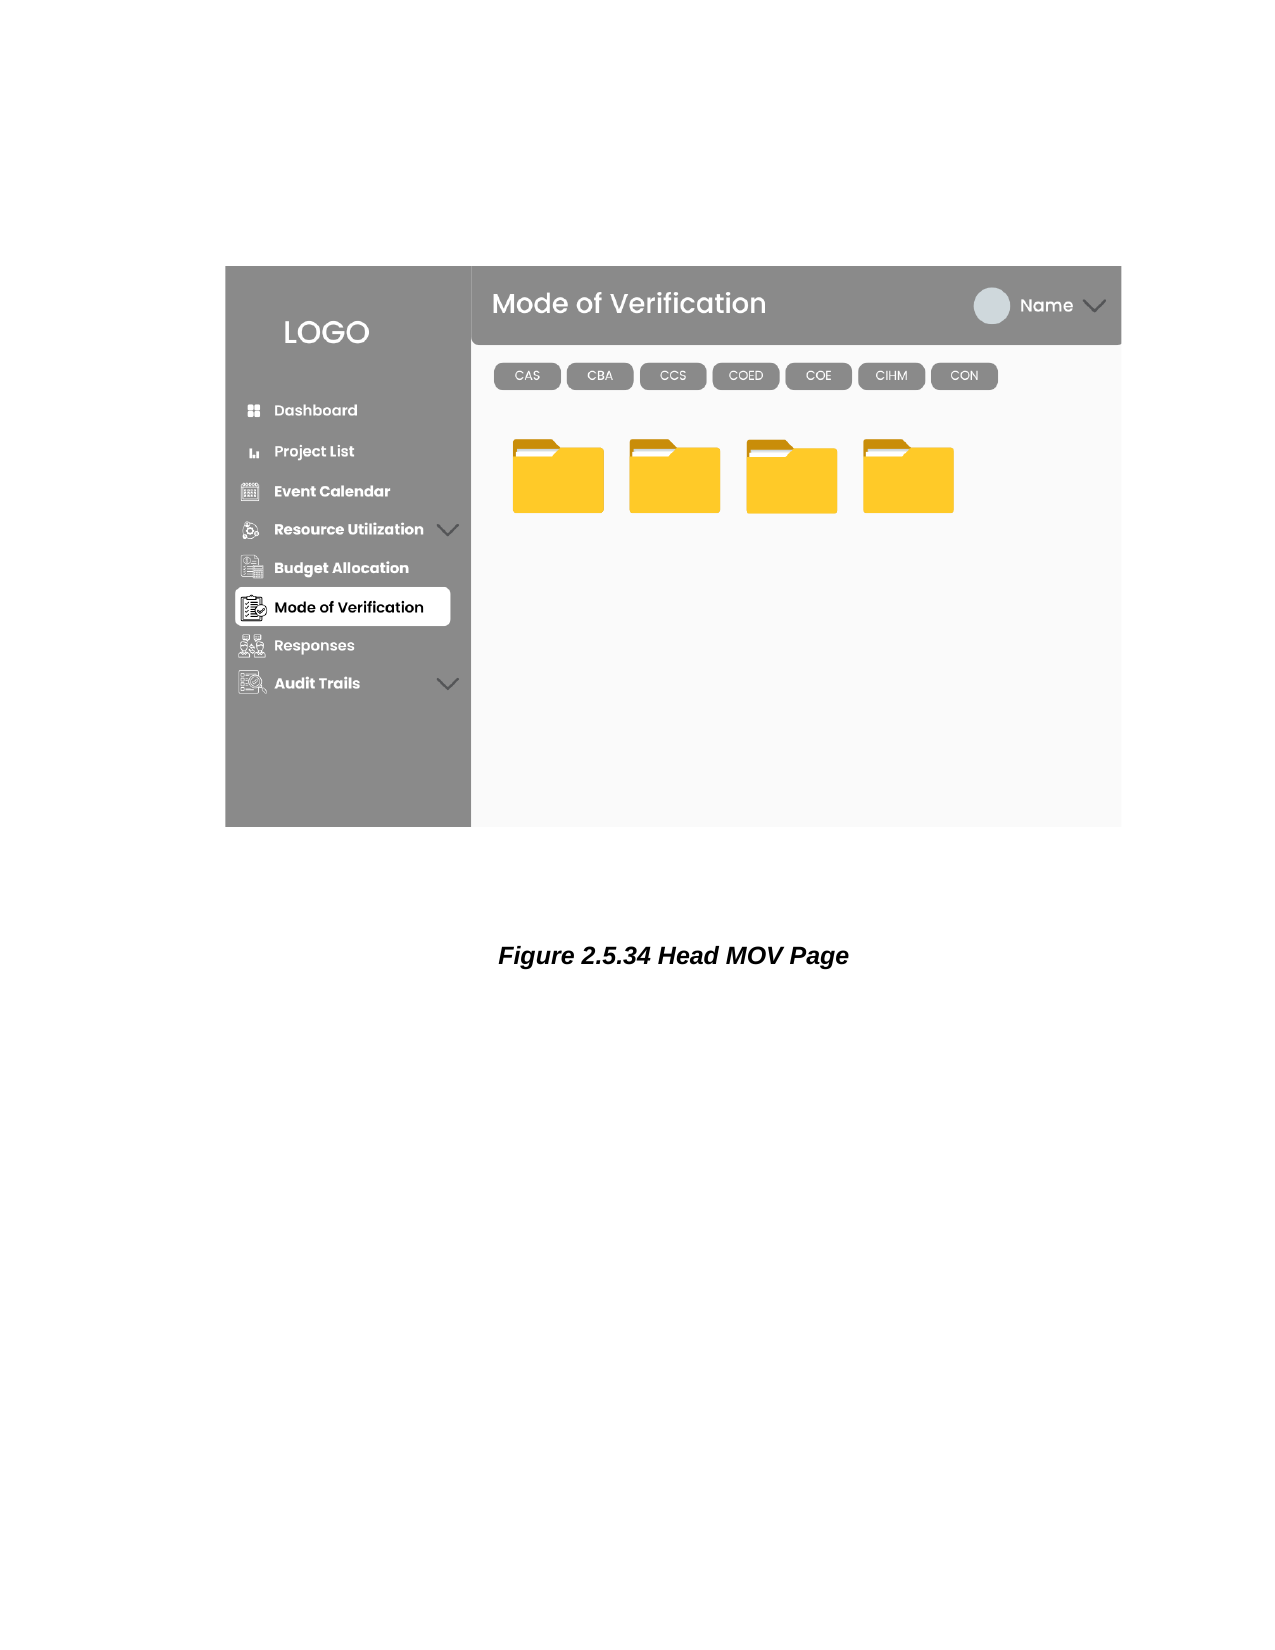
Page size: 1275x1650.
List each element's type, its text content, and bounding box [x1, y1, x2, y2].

picture [224, 266, 1122, 826]
